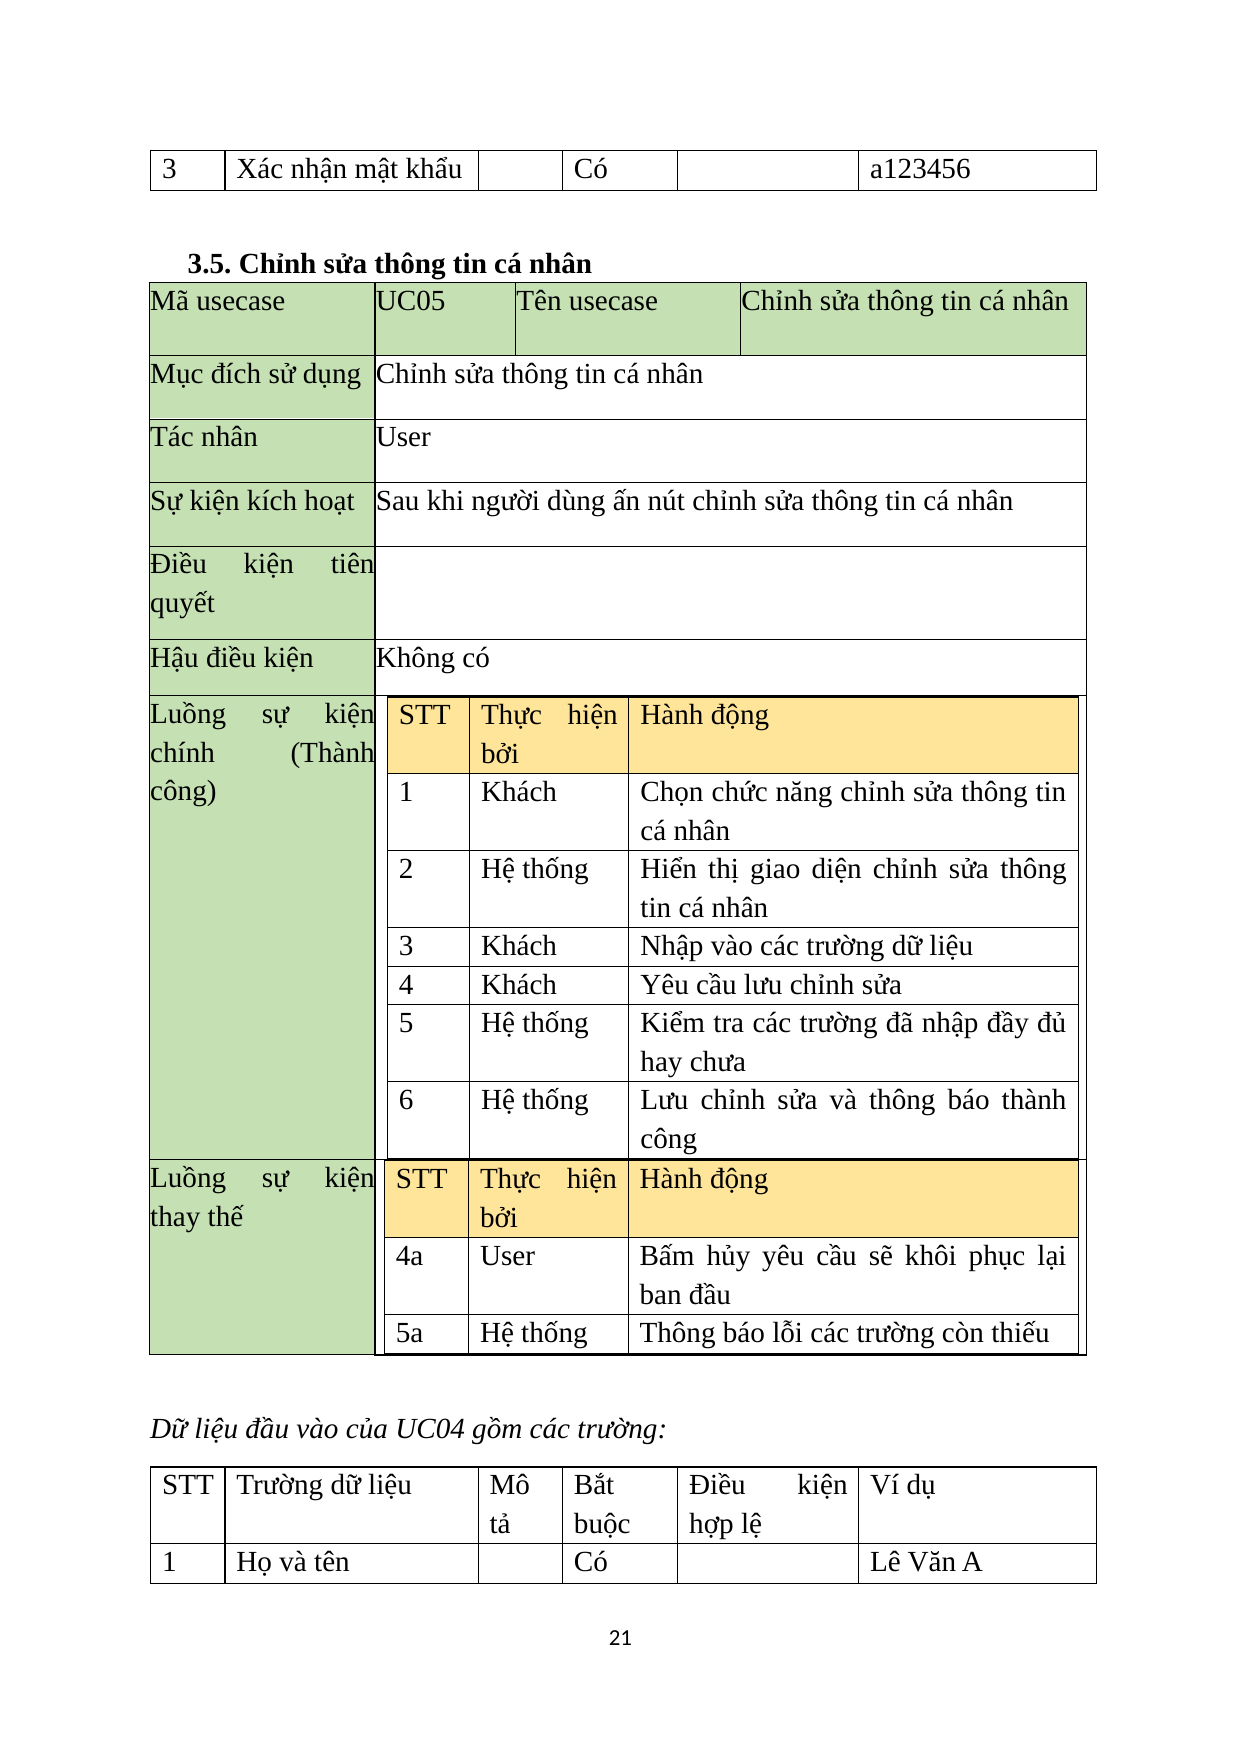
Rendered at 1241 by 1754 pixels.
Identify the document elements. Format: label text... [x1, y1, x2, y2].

table_cell [629, 1238, 1078, 1314]
table_cell [1079, 696, 1086, 1159]
table_cell [376, 1160, 384, 1354]
table_cell [376, 696, 387, 1159]
table_cell Điều kiện tiên quyết [150, 547, 374, 639]
table_header Chỉnh sửa thông tin cá nhân [741, 283, 1086, 355]
table_cell Luồng sự kiện thay thế [150, 1160, 374, 1354]
table_cell [388, 1082, 469, 1158]
table_cell [388, 967, 469, 1004]
table_header Ví dụ [859, 1468, 1096, 1543]
table_cell Họ và tên [226, 1544, 478, 1583]
table_cell [470, 1082, 628, 1158]
table_cell Xác nhận mật khẩu [226, 151, 478, 189]
table_cell [1079, 1160, 1086, 1354]
table_cell [629, 967, 1078, 1004]
table_cell [629, 851, 1078, 927]
table_cell Mục đích sử dụng [150, 356, 374, 418]
table_cell 3 [151, 151, 224, 189]
table_cell [629, 1315, 1078, 1353]
table_cell Sau khi người dùng ấn nút chỉnh sửa thông tin cá nhân [376, 483, 1086, 546]
table_cell [470, 967, 628, 1004]
table_cell User [376, 420, 1086, 482]
table_cell 1 [151, 1544, 224, 1583]
table_cell [469, 1315, 628, 1353]
text Dữ liệu đầu vào của UC04 gồm các trường: [150, 1411, 1090, 1445]
table_cell [479, 151, 562, 189]
table_cell [470, 928, 628, 966]
table_cell [388, 928, 469, 966]
table_header Bắt buộc [563, 1468, 677, 1543]
table_cell [385, 1238, 468, 1314]
table_cell Sự kiện kích hoạt [150, 483, 374, 546]
table_cell [629, 1005, 1078, 1081]
table_cell [376, 547, 1086, 639]
table_header Điều kiện hợp lệ [678, 1468, 858, 1543]
table_cell Có [563, 1544, 677, 1583]
table_cell [678, 1544, 858, 1583]
table_cell [470, 1005, 628, 1081]
table_cell Không có [376, 640, 1086, 695]
table_cell [388, 1005, 469, 1081]
table_header Trường dữ liệu [226, 1468, 478, 1543]
table_cell [388, 851, 469, 927]
table_header Mã usecase [150, 283, 374, 355]
table_cell [629, 774, 1078, 850]
table_cell Lê Văn A [859, 1544, 1096, 1583]
table_cell [629, 1082, 1078, 1158]
table_cell Luồng sự kiện chính (Thành công) [150, 696, 374, 1159]
table_cell [678, 151, 858, 189]
table_cell [470, 851, 628, 927]
table_header Mô tả [479, 1468, 562, 1543]
subtitle 3.5. Chỉnh sửa thông tin cá nhân [150, 246, 1090, 279]
table_cell Tác nhân [150, 420, 374, 482]
table_cell Có [563, 151, 677, 189]
table_cell [469, 1238, 628, 1314]
table_cell [629, 928, 1078, 966]
table_cell [385, 1315, 468, 1353]
table_cell [470, 774, 628, 850]
table_header STT [151, 1468, 224, 1543]
table_cell Hậu điều kiện [150, 640, 374, 695]
table_header UC05 [376, 283, 515, 355]
table_cell a123456 [859, 151, 1096, 189]
table_cell Chỉnh sửa thông tin cá nhân [376, 356, 1086, 418]
table_cell [388, 774, 469, 850]
table_cell [479, 1544, 562, 1583]
table_header Tên usecase [516, 283, 740, 355]
